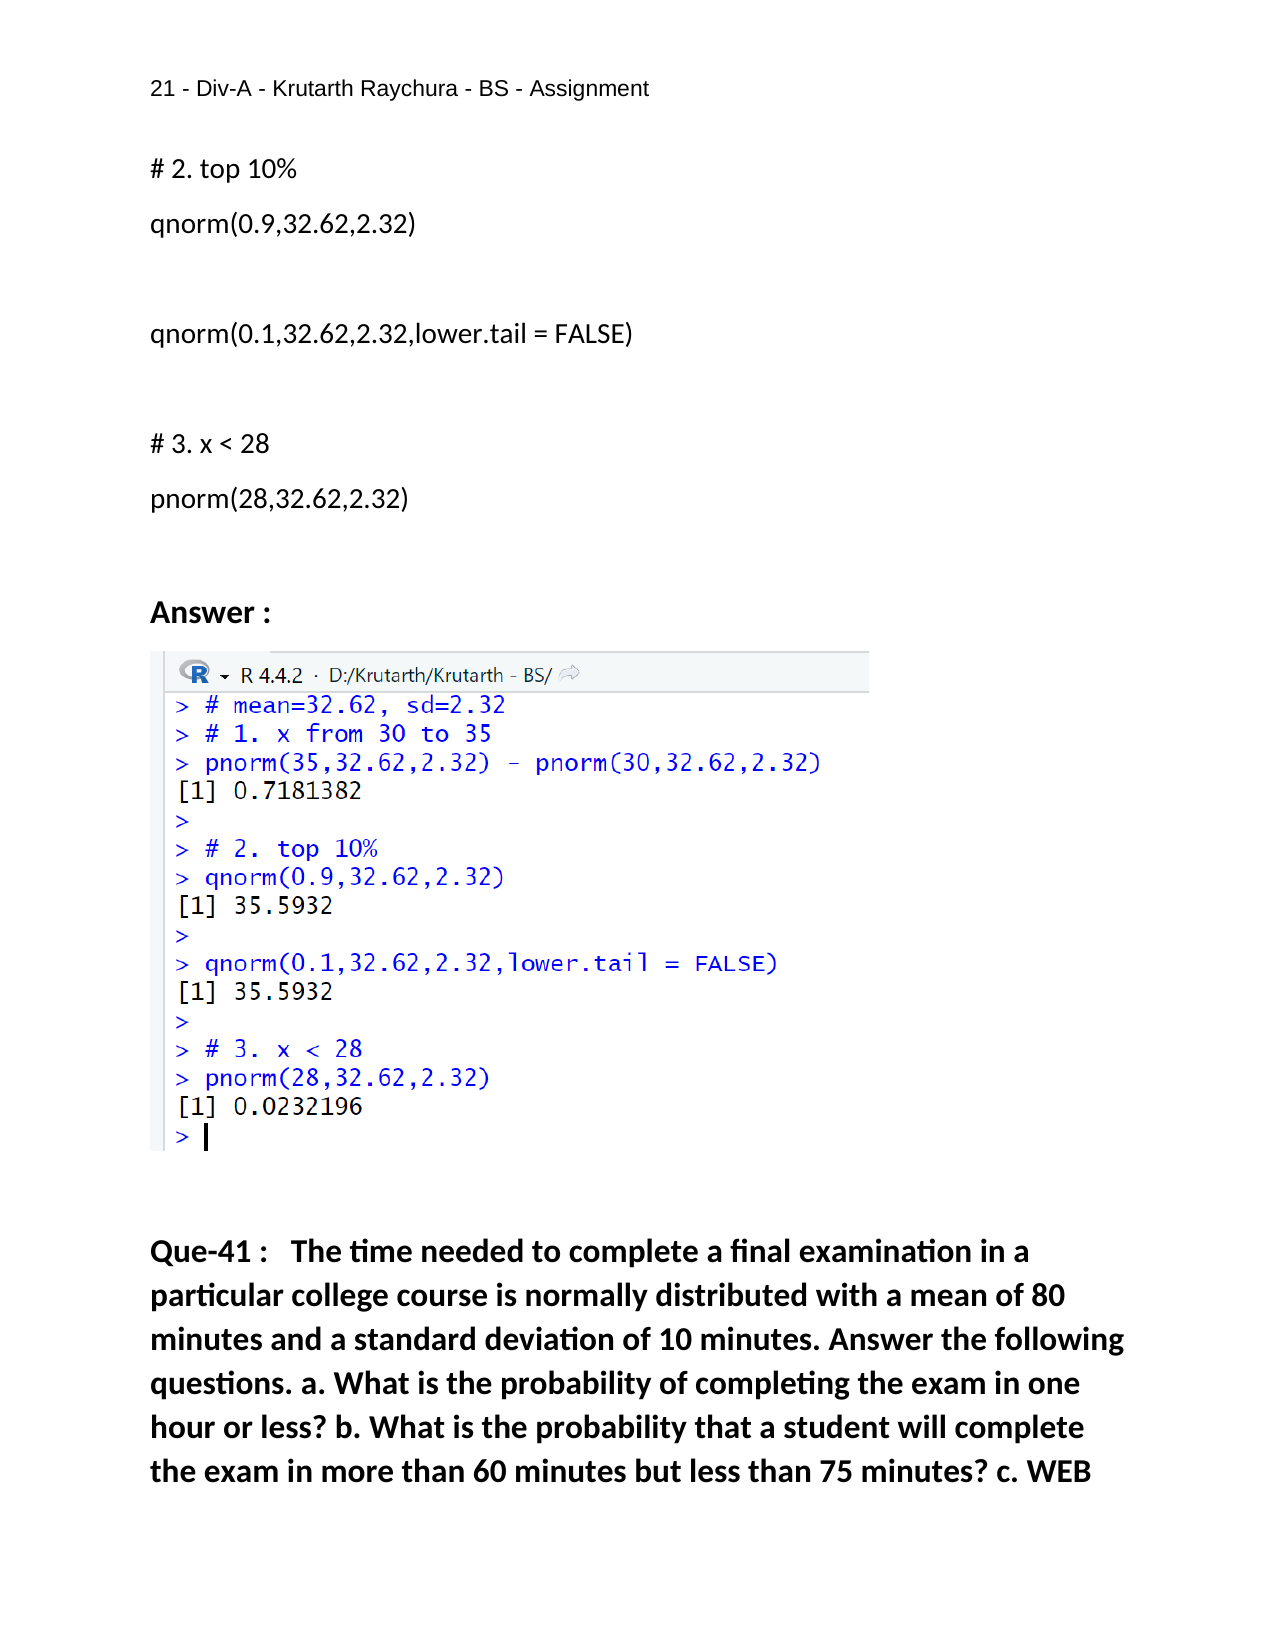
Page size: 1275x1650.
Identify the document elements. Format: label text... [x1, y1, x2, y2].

text # 3. x < 28 [150, 426, 1125, 461]
text pnorm(28,32.62,2.32) [150, 481, 1125, 516]
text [150, 1230, 1125, 1491]
text # 2. top 10% [150, 150, 1125, 186]
text Answer : [150, 591, 1125, 632]
text qnorm(0.1,32.62,2.32,lower.tail = FALSE) [150, 315, 1125, 351]
text qnorm(0.9,32.62,2.32) [150, 205, 1125, 241]
picture [150, 651, 870, 1151]
